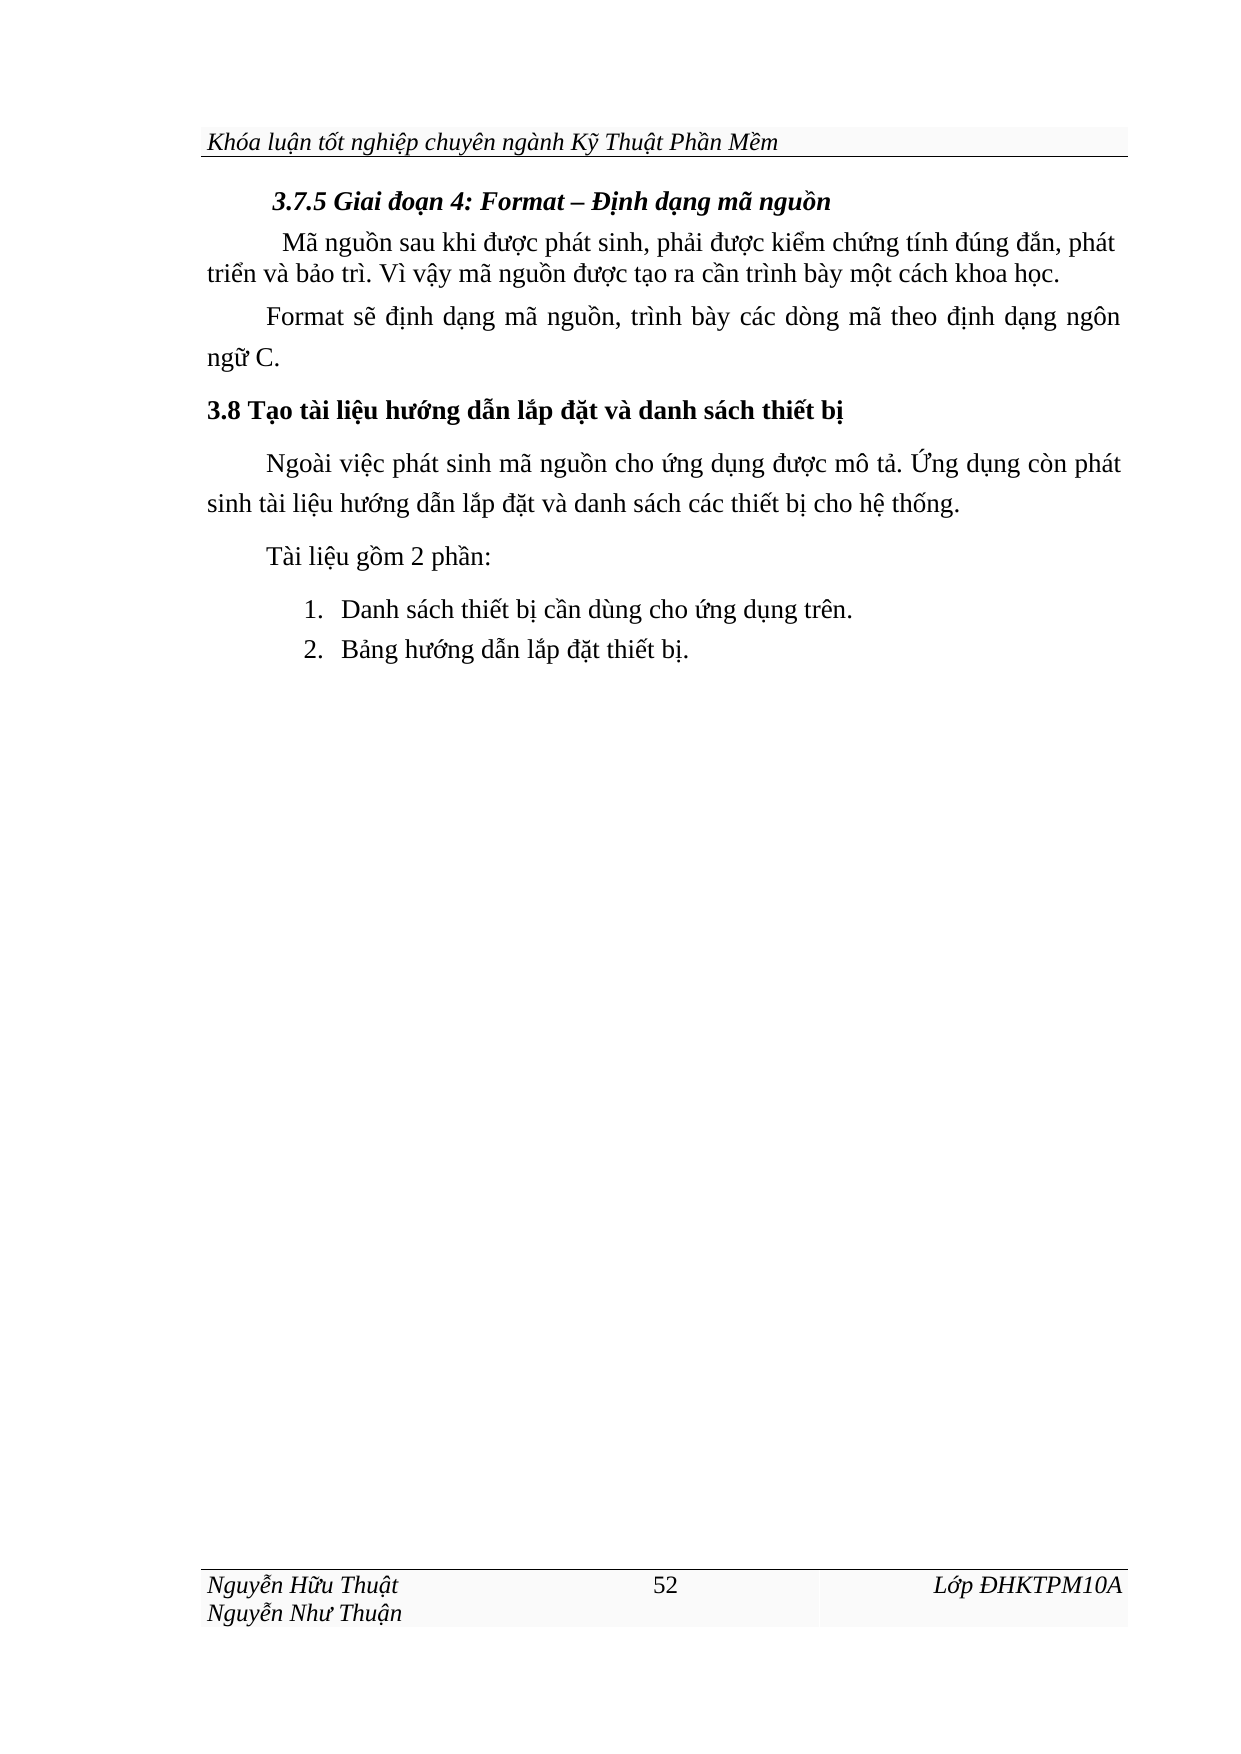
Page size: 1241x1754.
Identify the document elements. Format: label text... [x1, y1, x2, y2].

text Format sẽ định dạng mã nguồn, trình bày các dòng mã theo định dạng ngôn ngữ C. [207, 301, 1122, 372]
subtitle Giai đoạn 4: Format – Định dạng mã nguồn [272, 185, 1122, 216]
subtitle Tạo tài liệu hướng dẫn lắp đặt và danh sách thiết bị [207, 394, 1122, 425]
text Mã nguồn sau khi được phát sinh, phải được kiểm chứng tính đúng đắn, phát triển và bảo trì. Vì vậy mã nguồn được tạo ra cần trình bày một cách khoa học. [207, 226, 1122, 288]
list Danh sách thiết bị cần dùng cho ứng dụng trên. [303, 593, 1122, 624]
list Bảng hướng dẫn lắp đặt thiết bị. [303, 633, 1122, 664]
text Tài liệu gồm 2 phần: [207, 540, 1122, 571]
text Ngoài việc phát sinh mã nguồn cho ứng dụng được mô tả. Ứng dụng còn phát sinh tài liệu hướng dẫn lắp đặt và danh sách các thiết bị cho hệ thống. [207, 447, 1122, 518]
